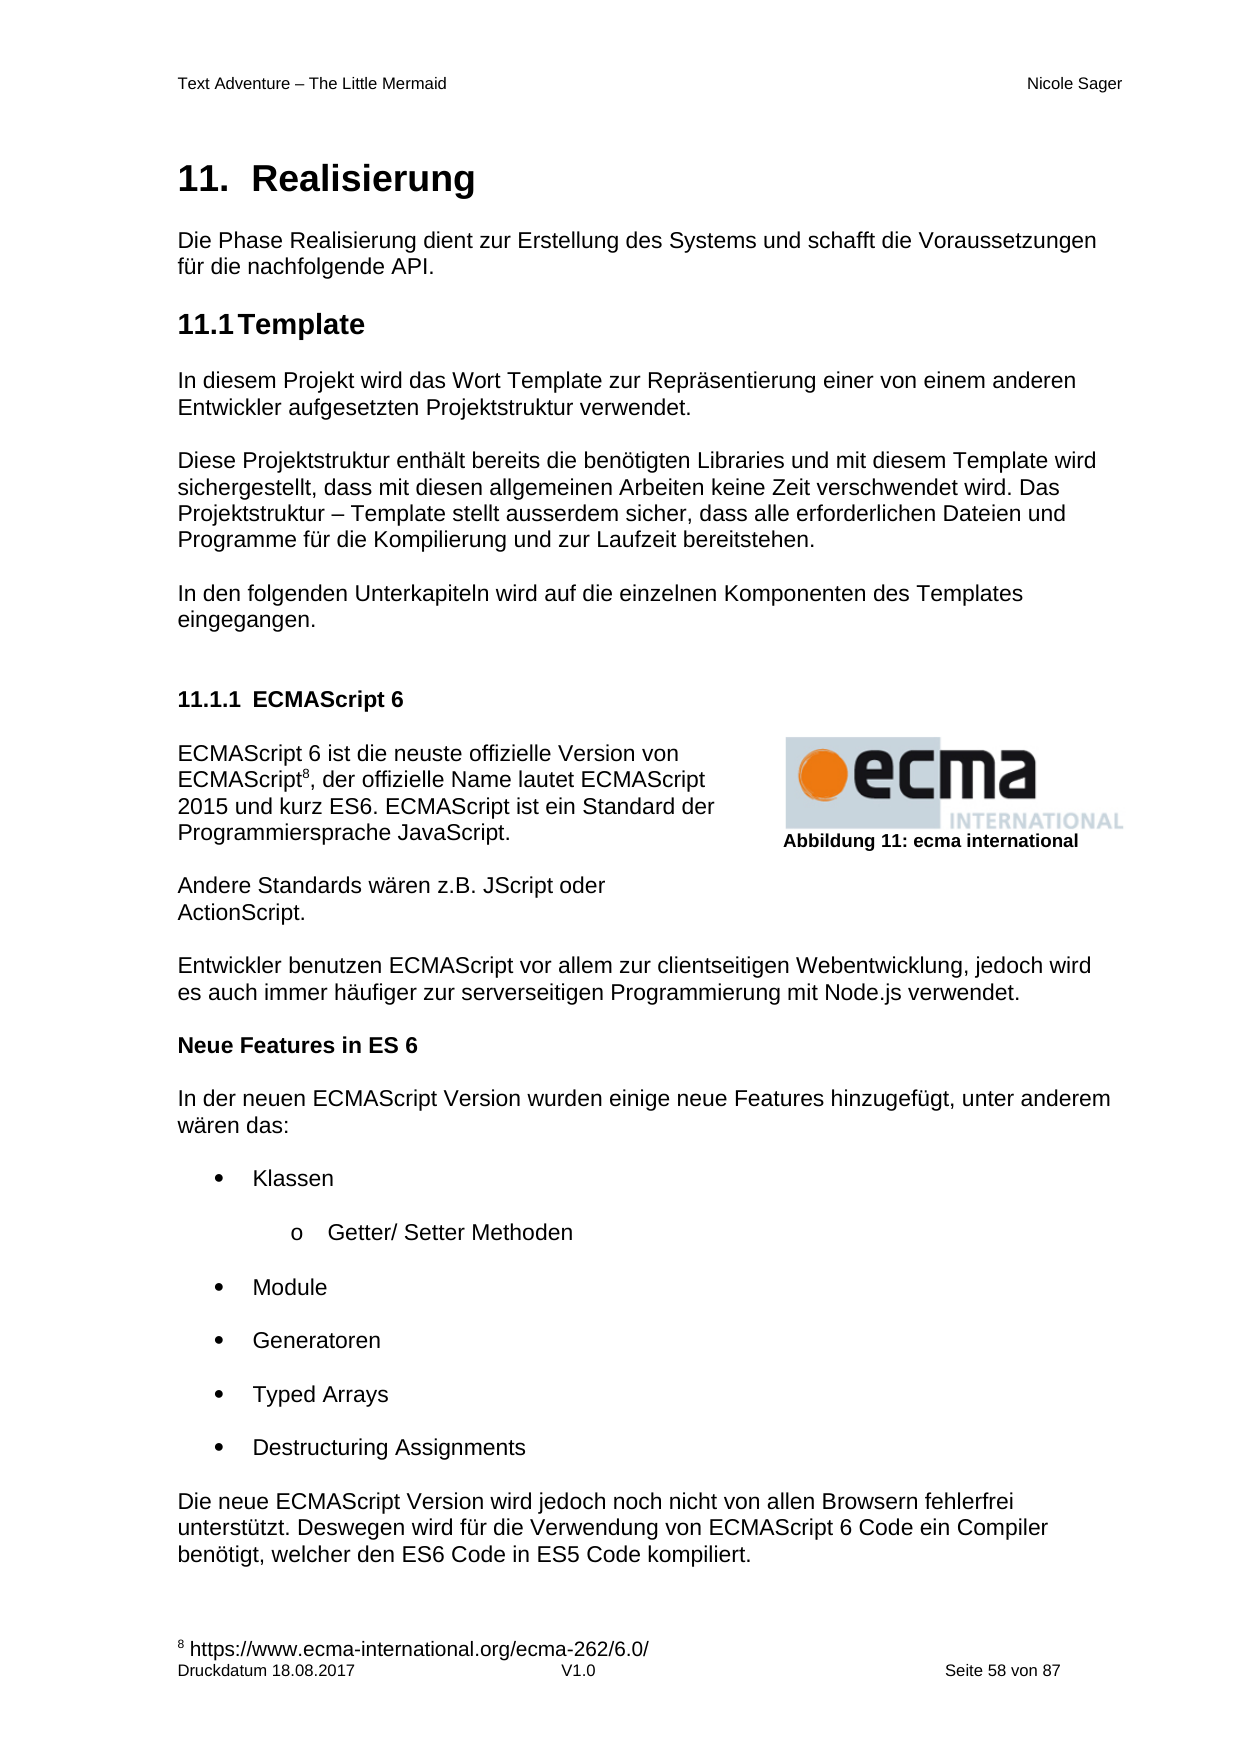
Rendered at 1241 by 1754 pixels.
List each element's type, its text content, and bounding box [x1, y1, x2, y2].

text Entwickler benutzen ECMAScript vor allem zur clientseitigen Webentwicklung, jedoch wird es auch immer häufiger zur serverseitigen Programmierung mit Node.js verwendet. [177, 952, 1122, 1005]
text Diese Projektstruktur enthält bereits die benötigten Libraries und mit diesem Template wird sichergestellt, dass mit diesen allgemeinen Arbeiten keine Zeit verschwendet wird. Das Projektstruktur – Template stellt ausserdem sicher, dass alle erforderlichen Dateien und Programme für die Kompilierung und zur Laufzeit bereitstehen. [177, 447, 1122, 552]
text In diesem Projekt wird das Wort Template zur Repräsentierung einer von einem anderen Entwickler aufgesetzten Projektstruktur verwendet. [177, 367, 1122, 420]
list Klassen [215, 1165, 1122, 1192]
list Module [215, 1274, 1122, 1300]
list Typed Arrays [215, 1381, 1122, 1407]
list Generatoren [215, 1327, 1122, 1354]
subtitle Realisierung [177, 157, 1122, 200]
subtitle ECMAScript 6 [177, 686, 1122, 713]
list Getter/ Setter Methoden [290, 1219, 1122, 1247]
text Die neue ECMAScript Version wird jedoch noch nicht von allen Browsern fehlerfrei unterstützt. Deswegen wird für die Verwendung von ECMAScript 6 Code ein Compiler benötigt, welcher den ES6 Code in ES5 Code kompiliert. [177, 1488, 1122, 1567]
list Destructuring Assignments [215, 1434, 1122, 1461]
text Die Phase Realisierung dient zur Erstellung des Systems und schafft die Voraussetzungen für die nachfolgende API. [177, 227, 1122, 279]
text Neue Features in ES 6 [177, 1032, 1122, 1058]
text ECMAScript 6 ist die neuste offizielle Version von ECMAScript, der offizielle Name lautet ECMAScript 2015 und kurz ES6. ECMAScript ist ein Standard der Programmiersprache JavaScript. [177, 740, 751, 845]
text In den folgenden Unterkapiteln wird auf die einzelnen Komponenten des Templates eingegangen. [177, 579, 1122, 632]
text Andere Standards wären z.B. JScript oder ActionScript. [177, 872, 1122, 925]
text In der neuen ECMAScript Version wurden einige neue Features hinzugefügt, unter anderem wären das: [177, 1085, 1122, 1138]
subtitle Template [177, 307, 1122, 340]
picture [751, 702, 1154, 859]
